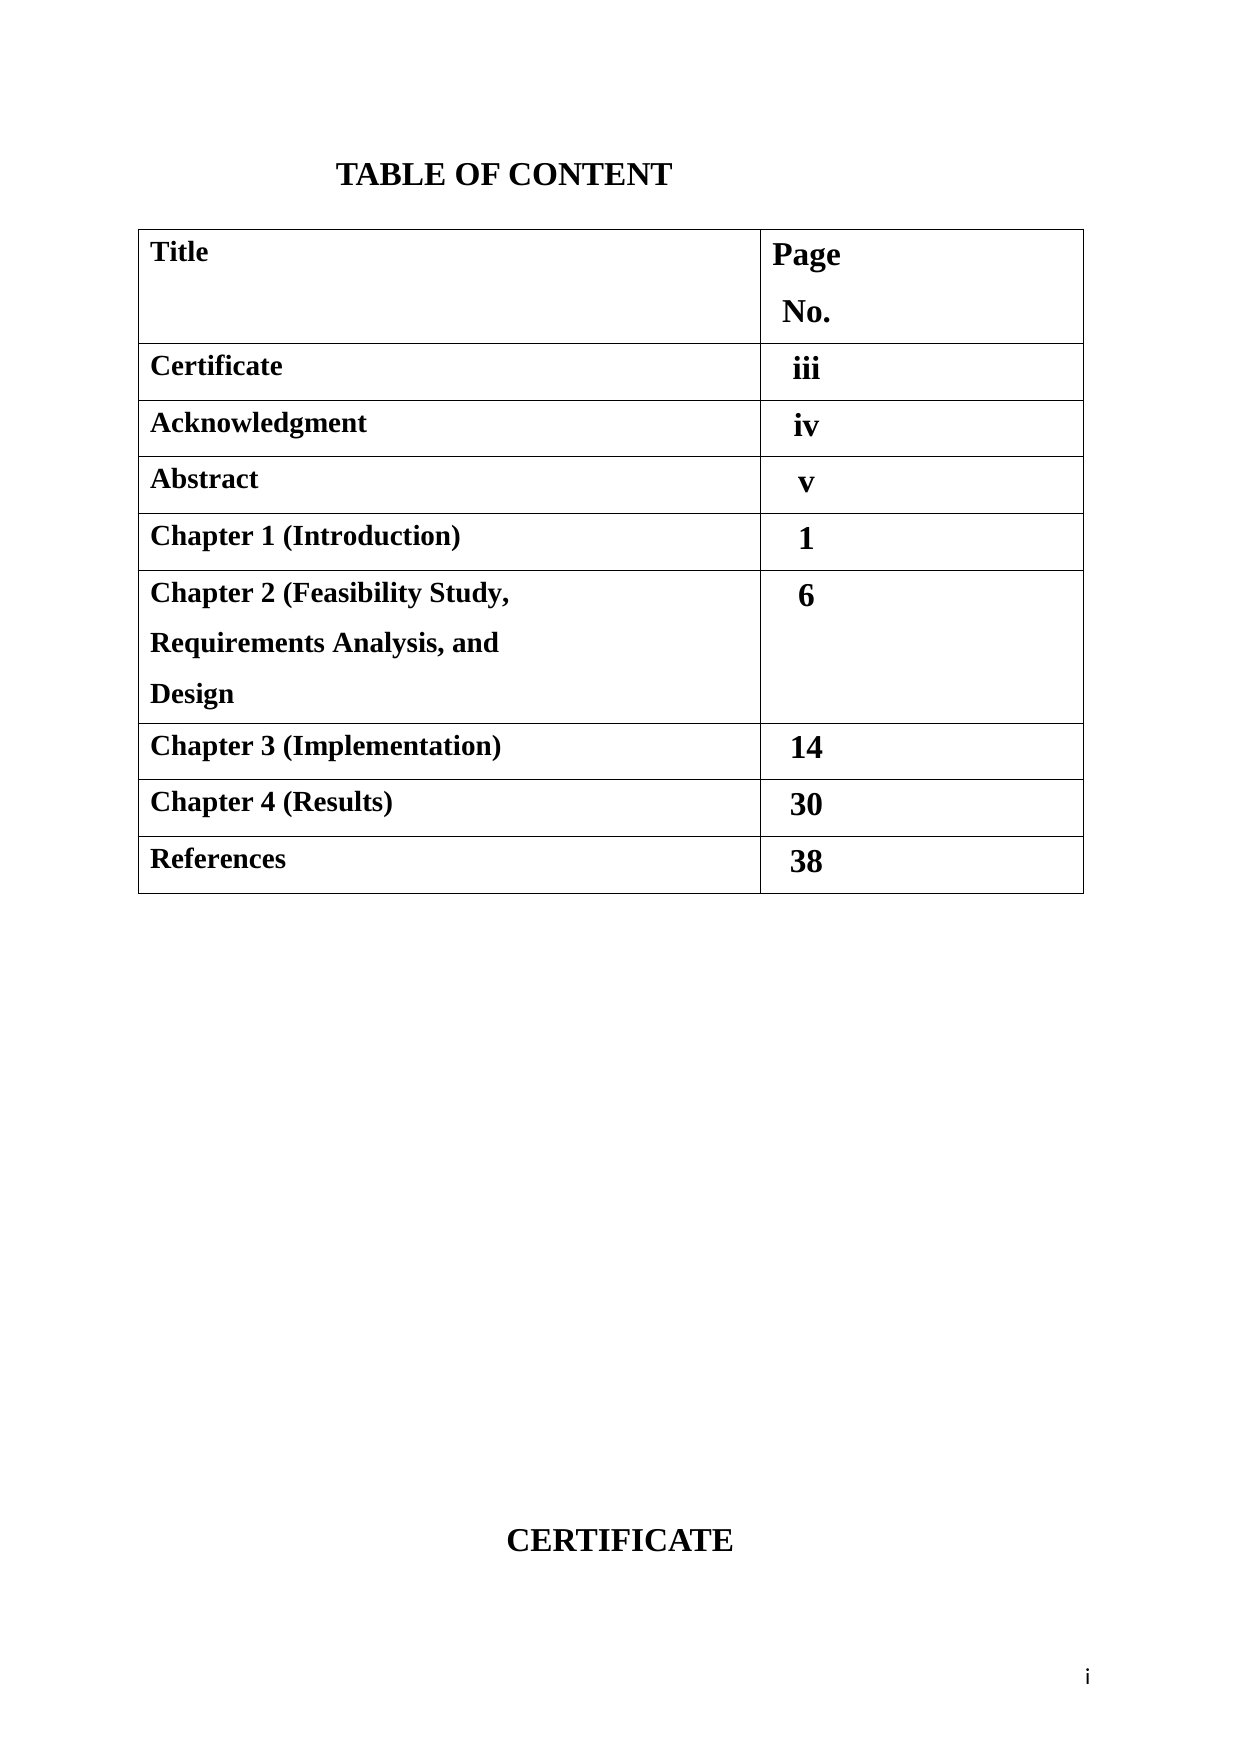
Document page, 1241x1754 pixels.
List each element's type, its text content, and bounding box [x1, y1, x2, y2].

table_cell Acknowledgment [139, 401, 760, 456]
table_cell 1 [761, 514, 1083, 570]
text CERTIFICATE [150, 1520, 1090, 1559]
table_cell Abstract [139, 457, 760, 513]
table_cell Certificate [139, 344, 760, 399]
table_cell Chapter 2 (Feasibility Study, Requirements Analysis, and Design [139, 571, 760, 722]
table_cell iii [761, 344, 1083, 399]
table_cell v [761, 457, 1083, 513]
table_cell 14 [761, 724, 1083, 779]
table_cell References [139, 837, 760, 893]
text TABLE OF CONTENT [150, 154, 858, 193]
table_cell Chapter 3 (Implementation) [139, 724, 760, 779]
table_cell 30 [761, 780, 1083, 836]
table_cell Chapter 1 (Introduction) [139, 514, 760, 570]
table_cell Chapter 4 (Results) [139, 780, 760, 836]
table_header Page No. [761, 230, 1083, 343]
table_header Title [139, 230, 760, 343]
table_cell iv [761, 401, 1083, 456]
table_cell 38 [761, 837, 1083, 893]
table_cell 6 [761, 571, 1083, 722]
